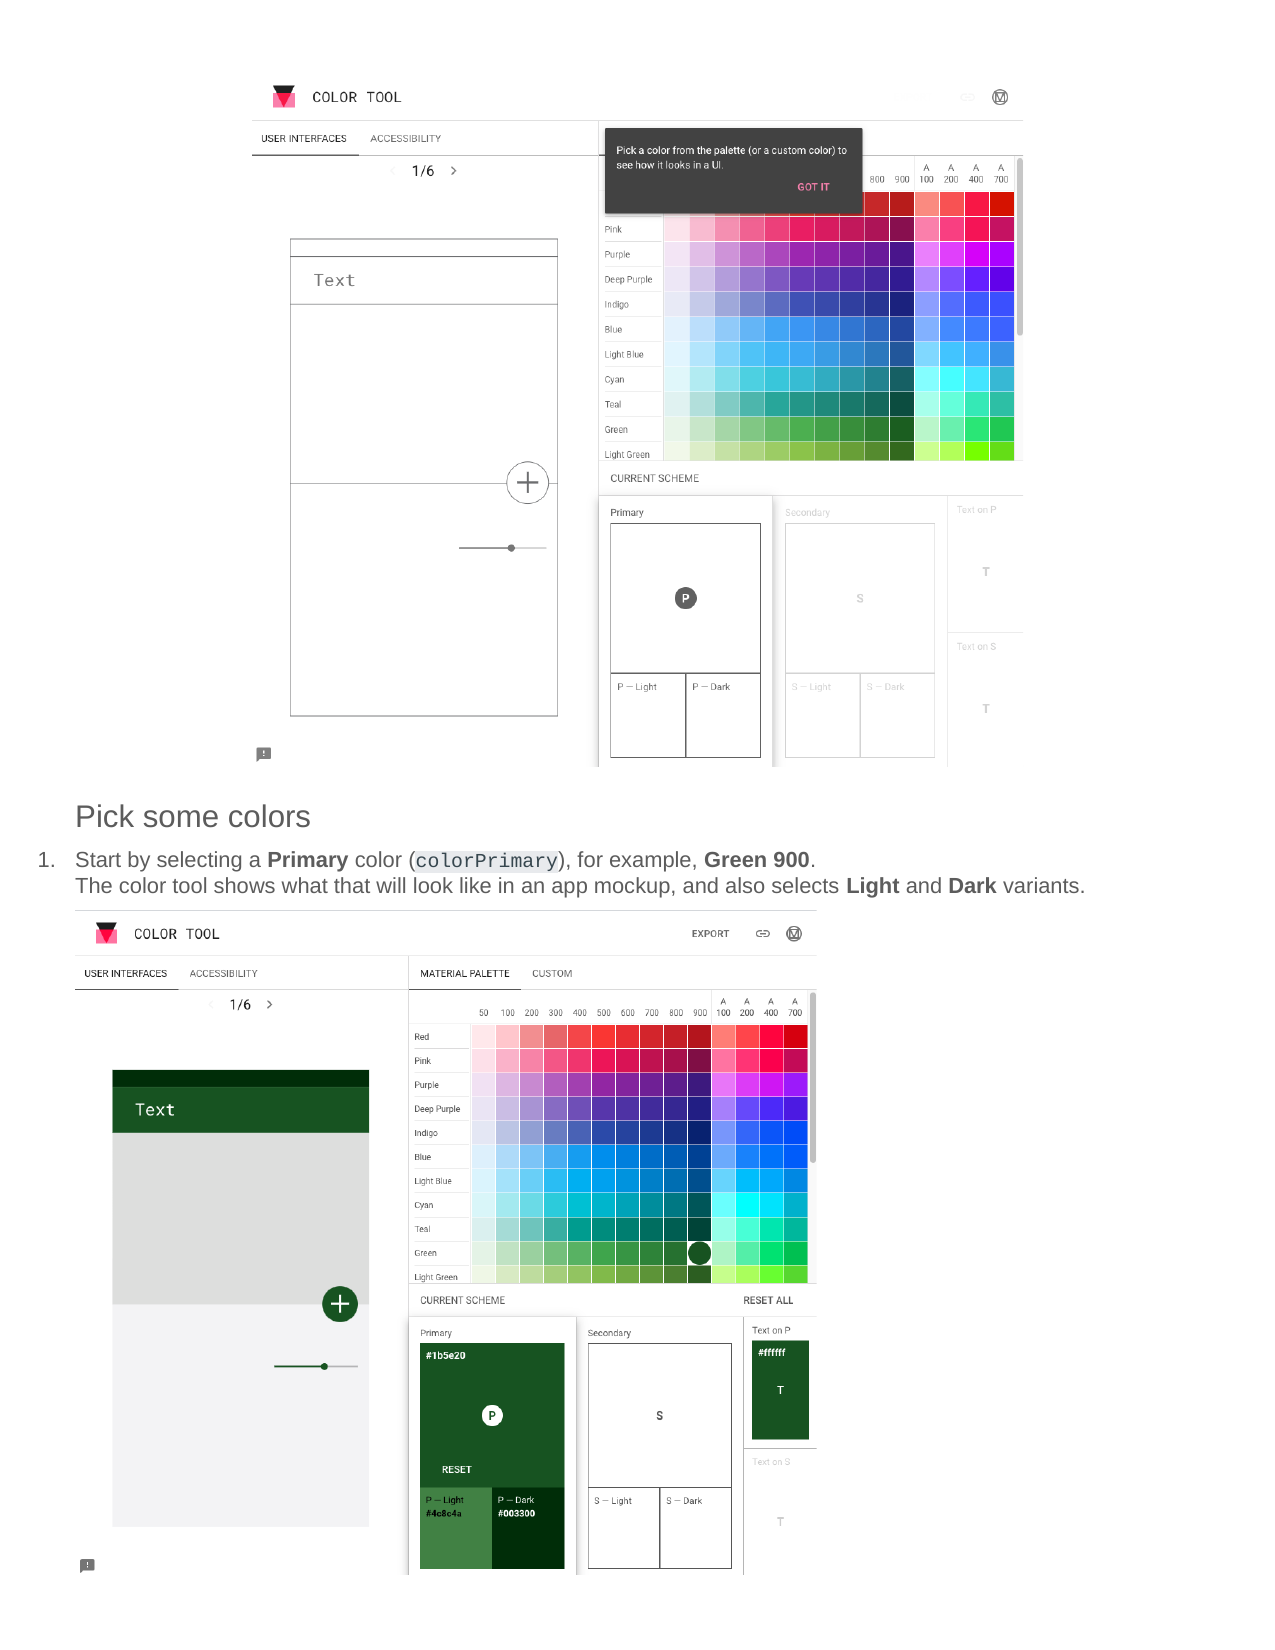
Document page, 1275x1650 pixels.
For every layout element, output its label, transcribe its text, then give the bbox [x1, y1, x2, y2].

subtitle Pick some colors [75, 798, 1200, 834]
picture [252, 75, 1024, 767]
list Start by selecting a Primary color (colorPrimary), for example, Green 900. The color tool shows what that will look like in an app mockup, and also selects Light and Dark variants. [37, 847, 1200, 898]
picture [75, 910, 817, 1575]
